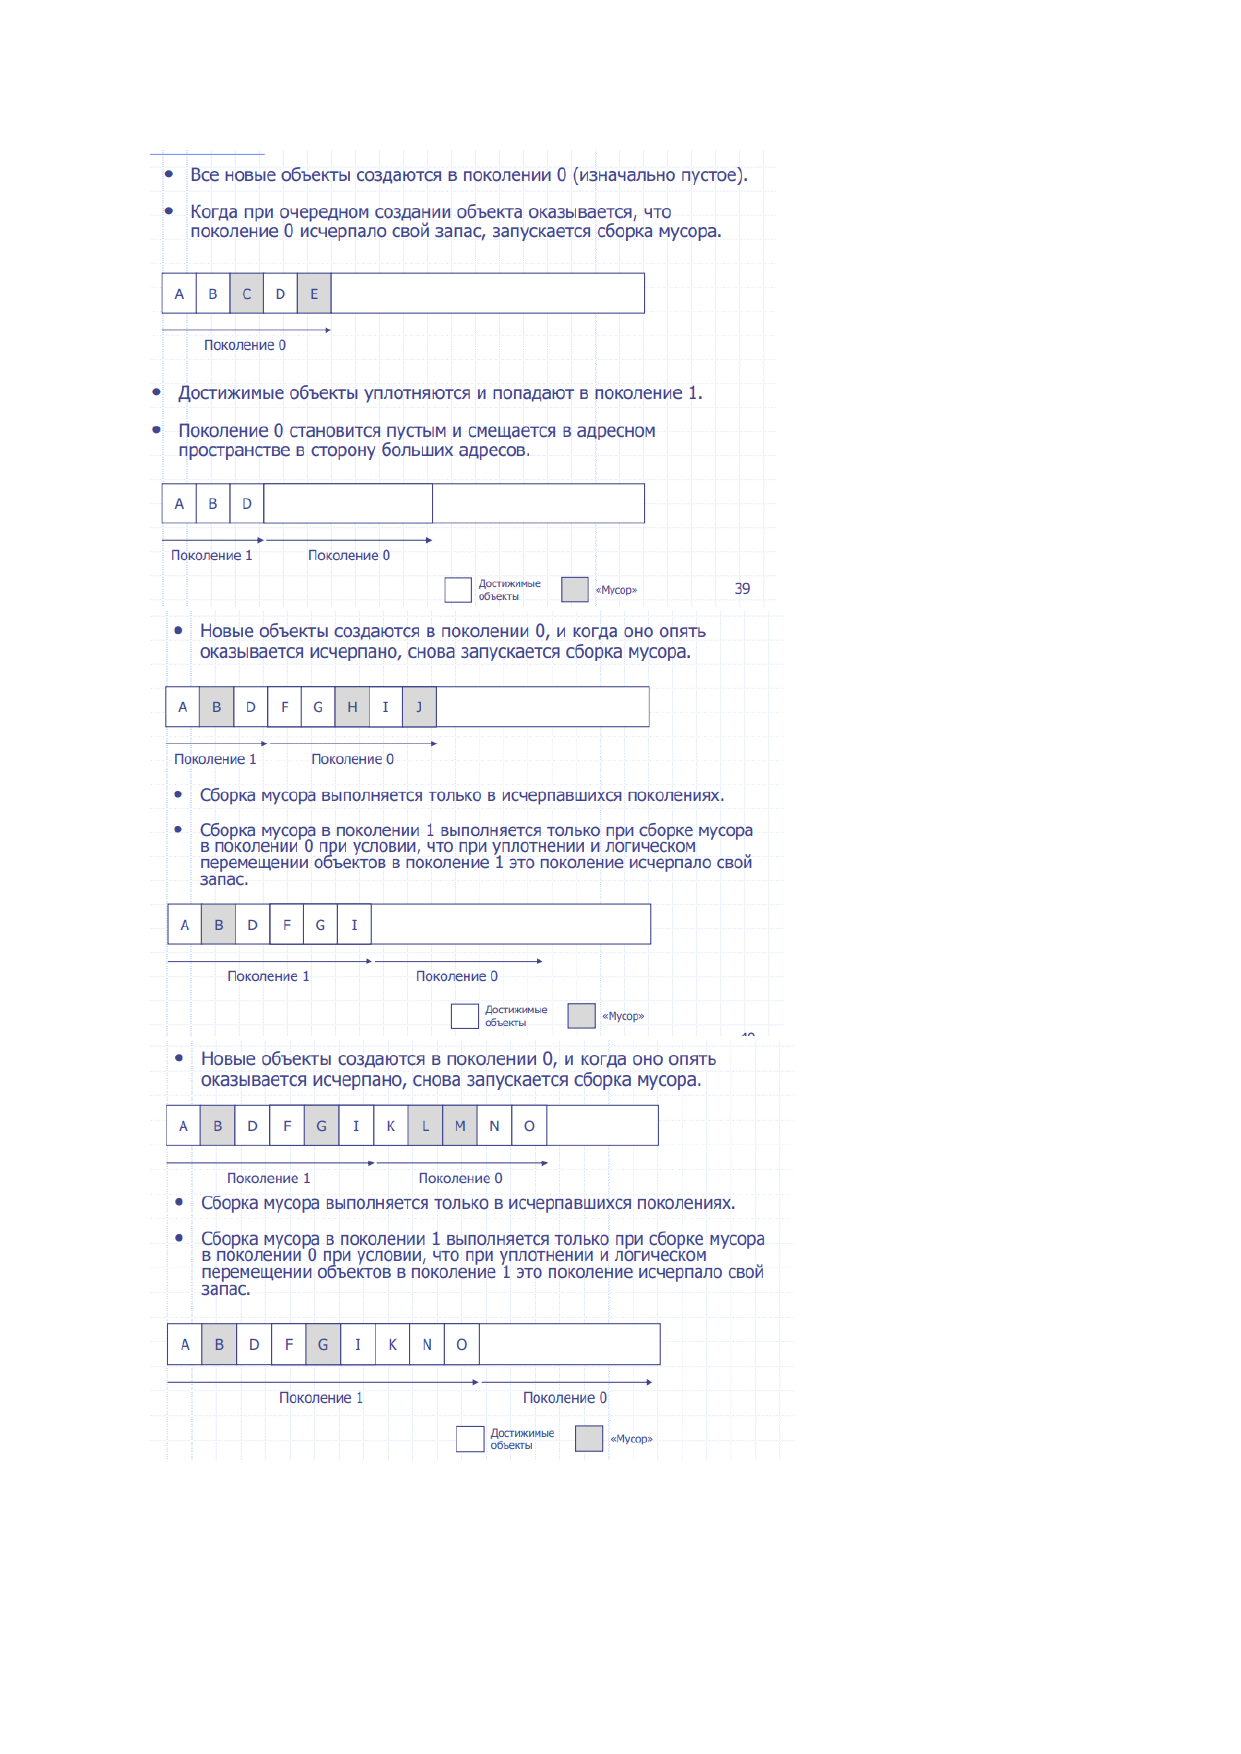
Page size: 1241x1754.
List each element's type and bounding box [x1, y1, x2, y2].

picture [150, 150, 777, 607]
picture [150, 1040, 795, 1460]
picture [150, 610, 784, 1036]
